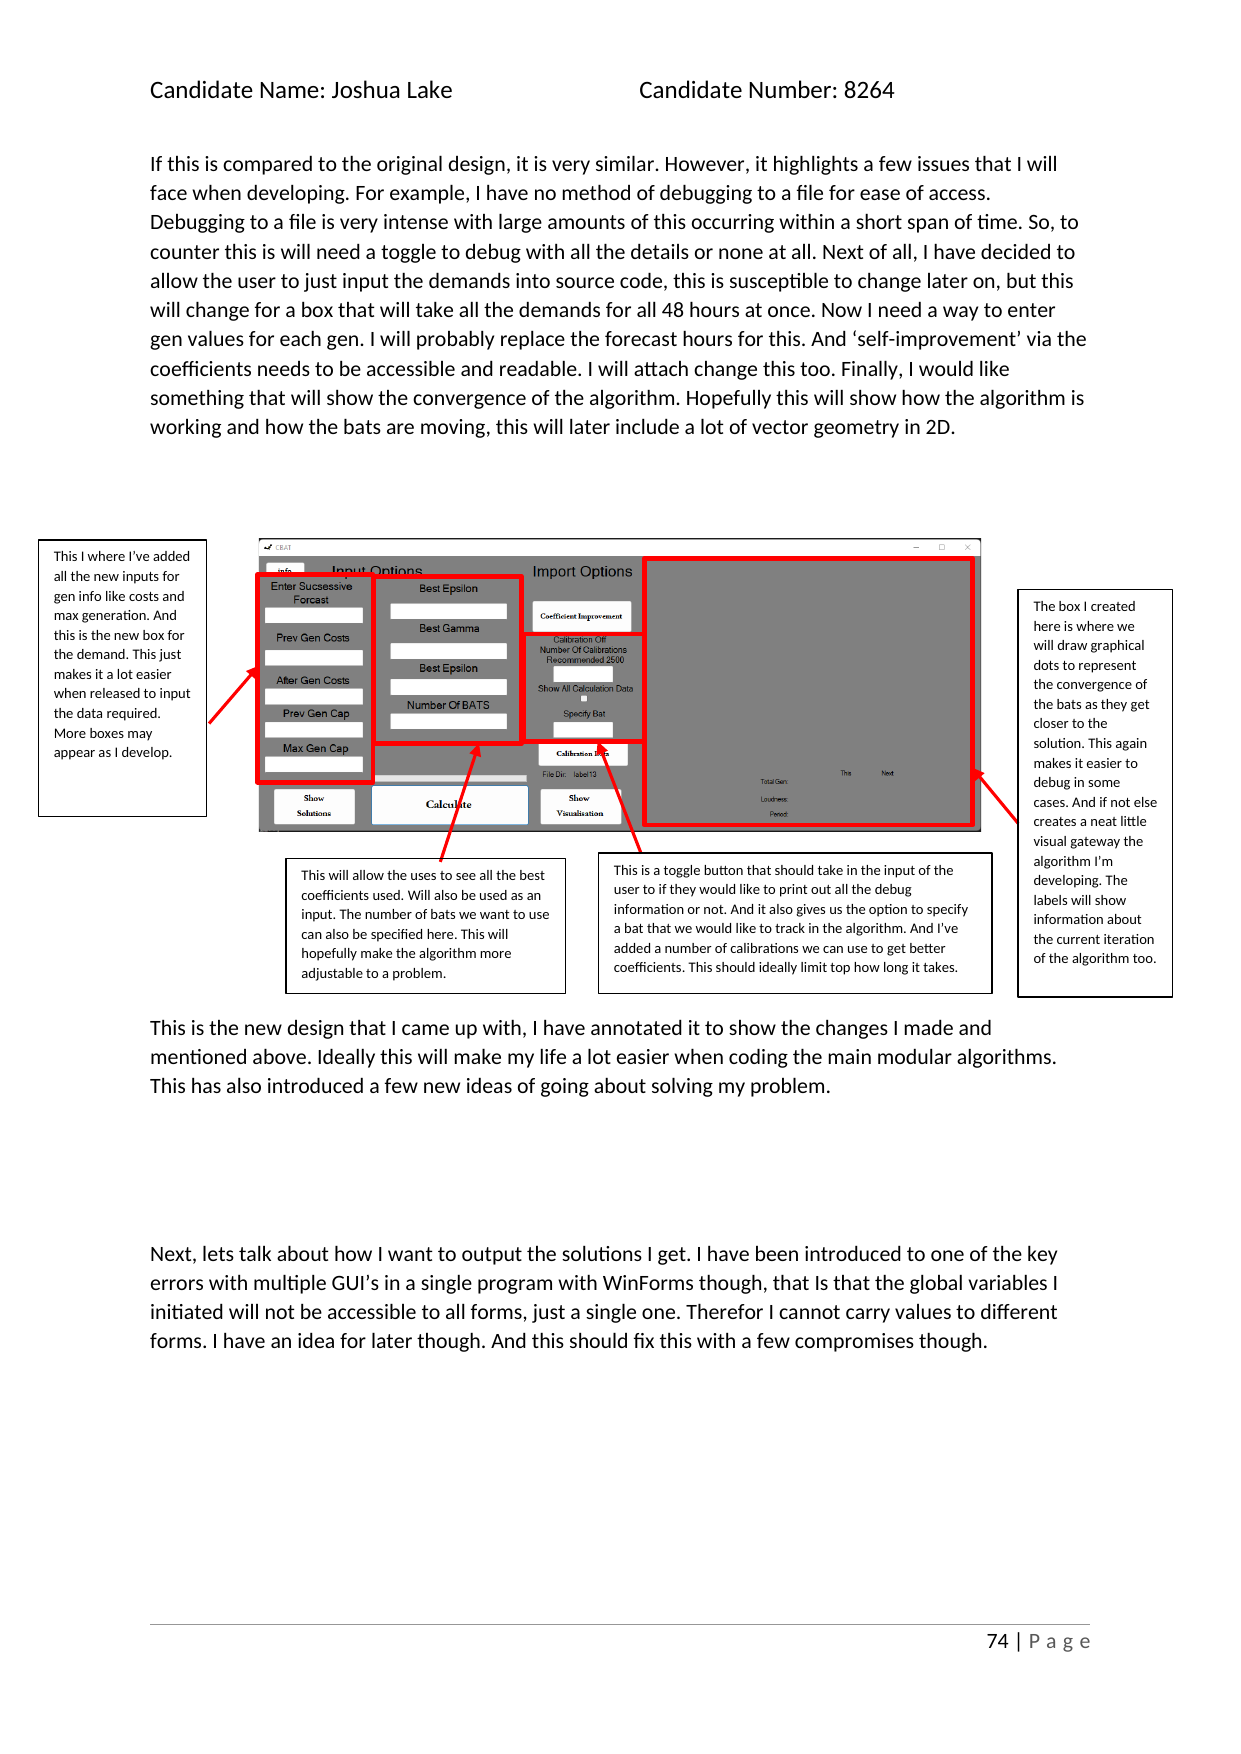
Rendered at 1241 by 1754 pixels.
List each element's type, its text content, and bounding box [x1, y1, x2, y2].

picture [376, 579, 519, 741]
picture [258, 538, 982, 771]
picture [647, 561, 970, 823]
picture [602, 744, 982, 832]
text If this is compared to the original design, it is very similar. However, it highlights a few issues that I will face when developing. For example, I have no method of debugging to a file for ease of access. Debugging to a file is very intense with large amounts of this occurring within a short span of time. So, to counter this is will need a toggle to debug with all the details or none at all. Next of all, I have decided to allow the user to just input the demands into source code, this is susceptible to change later on, but this will change for a box that will take all the demands for all 48 hours at once. Now I need a way to enter gen values for each gen. I will probably replace the forecast hours for this. And ‘self-improvement’ via the coefficients needs to be accessible and readable. I will attach change this too. Finally, I would like something that will show the convergence of the algorithm. Hopefully this will show how the algorithm is working and how the bats are moving, this will later include a lot of vector geometry in 2D. [150, 150, 1090, 440]
picture [453, 744, 630, 832]
picture [260, 577, 371, 780]
text Next, lets talk about how I want to output the solutions I get. I have been introduced to one of the key errors with multiple GUI’s in a single program with WinForms though, that Is that the global variables I initiated will not be accessible to all forms, just a single one. Therefor I cannot carry values to different forms. I have an idea for later though. And this should fix this with a few compromises though. [150, 1240, 1090, 1354]
picture [258, 746, 475, 832]
text This is the new design that I came up with, I have annotated it to show the changes I made and mentioned above. Ideally this will make my life a lot easier when coding the main modular algorithms. This has also introduced a few new ideas of going about solving my problem. [150, 1014, 1090, 1099]
picture [526, 636, 642, 739]
